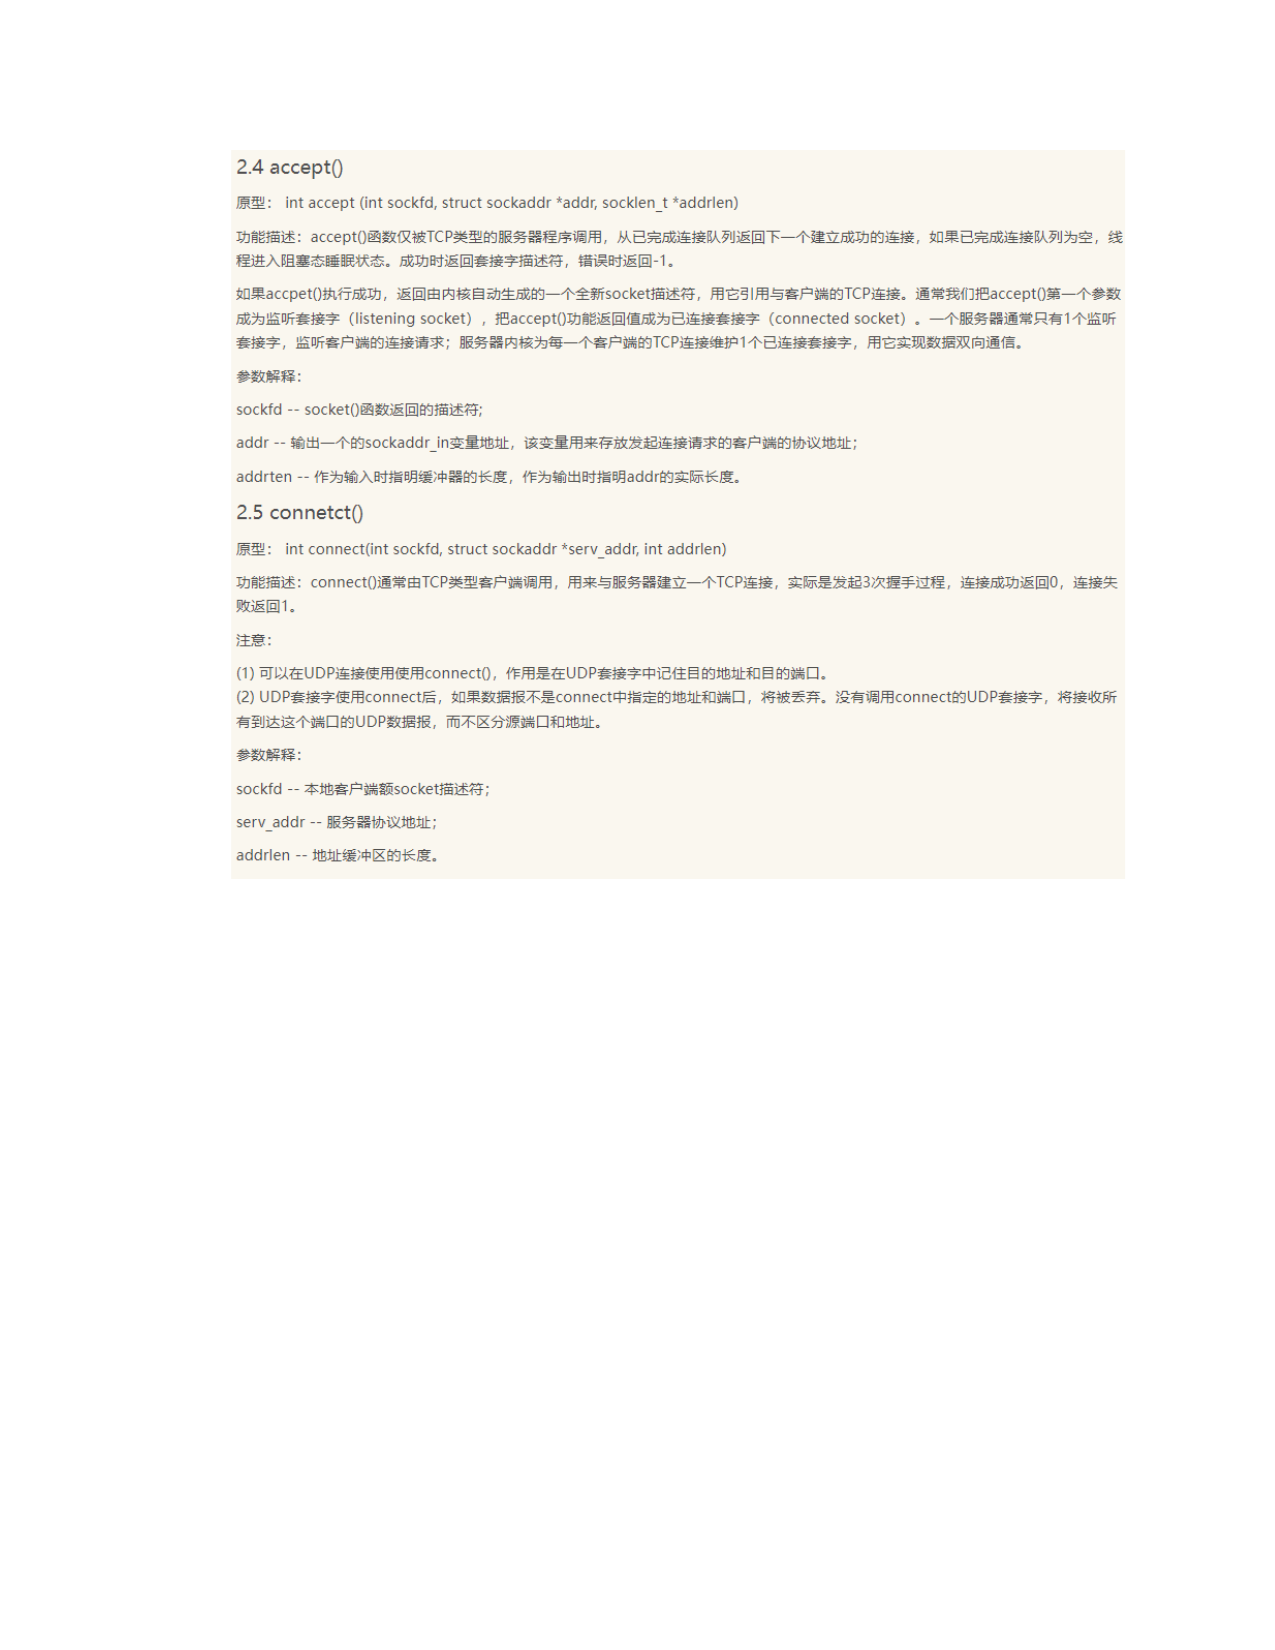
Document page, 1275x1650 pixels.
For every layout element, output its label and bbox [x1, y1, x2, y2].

picture [225, 150, 1125, 879]
